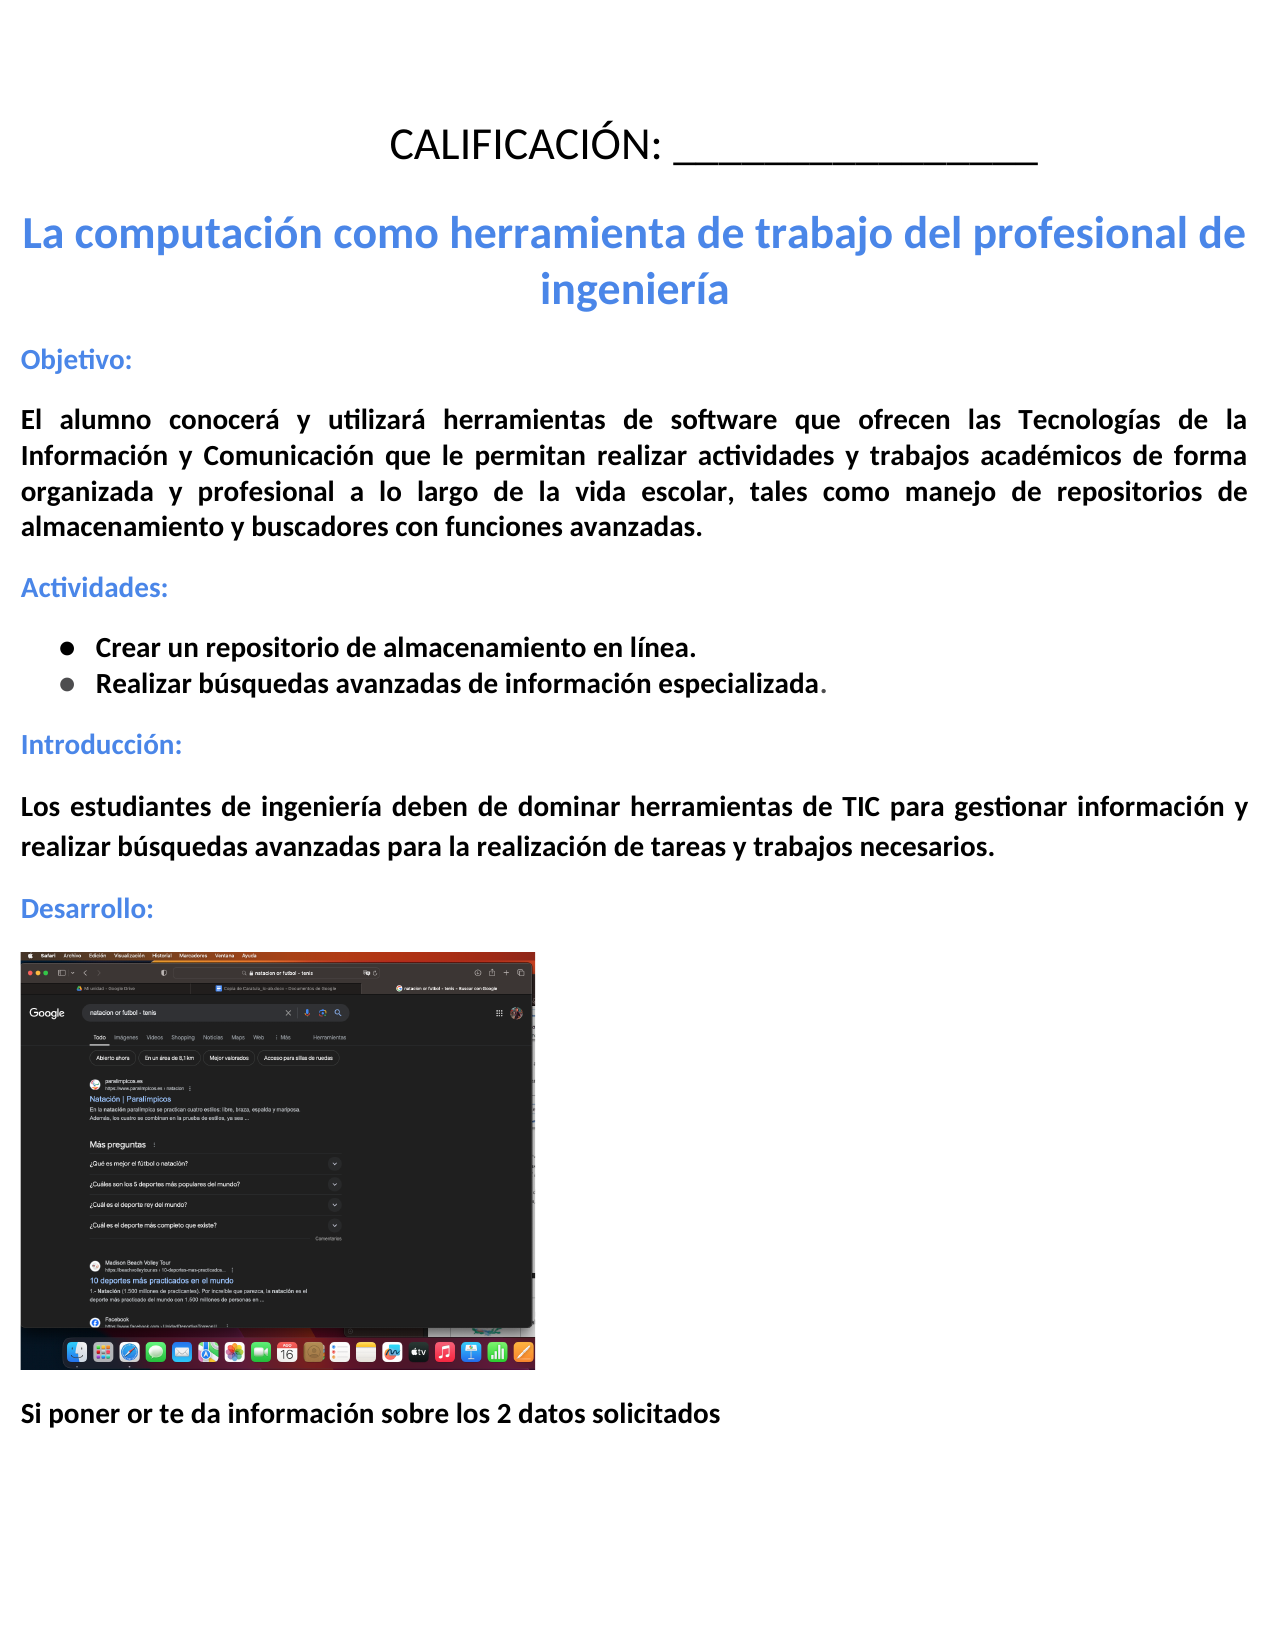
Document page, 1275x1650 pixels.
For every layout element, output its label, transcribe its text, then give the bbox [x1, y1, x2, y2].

picture [20, 952, 536, 1370]
text Los estudiantes de ingeniería deben de dominar herramientas de TIC para gestionar información y realizar búsquedas avanzadas para la realización de tareas y trabajos necesarios. [21, 788, 1249, 864]
list Crear un repositorio de almacenamiento en línea. [58, 629, 1249, 665]
text El alumno conocerá y utilizará herramientas de software que ofrecen las Tecnologías de la Información y Comunicación que le permitan realizar actividades y trabajos académicos de forma organizada y profesional a lo largo de la vida escolar, tales como manejo de repositorios de almacenamiento y buscadores con funciones avanzadas. [21, 401, 1249, 544]
text La computación como herramienta de trabajo del profesional de ingeniería [21, 204, 1249, 316]
text Actividades: [21, 569, 1249, 604]
text CALIFICACIÓN: ________________ [389, 115, 1249, 171]
text Objetivo: [21, 341, 1249, 376]
text Desarrollo: [21, 890, 1249, 926]
text Introducción: [21, 726, 1249, 761]
text Si poner or te da información sobre los 2 datos solicitados [21, 1395, 1249, 1430]
list Realizar búsquedas avanzadas de información especializada. [58, 665, 1249, 701]
